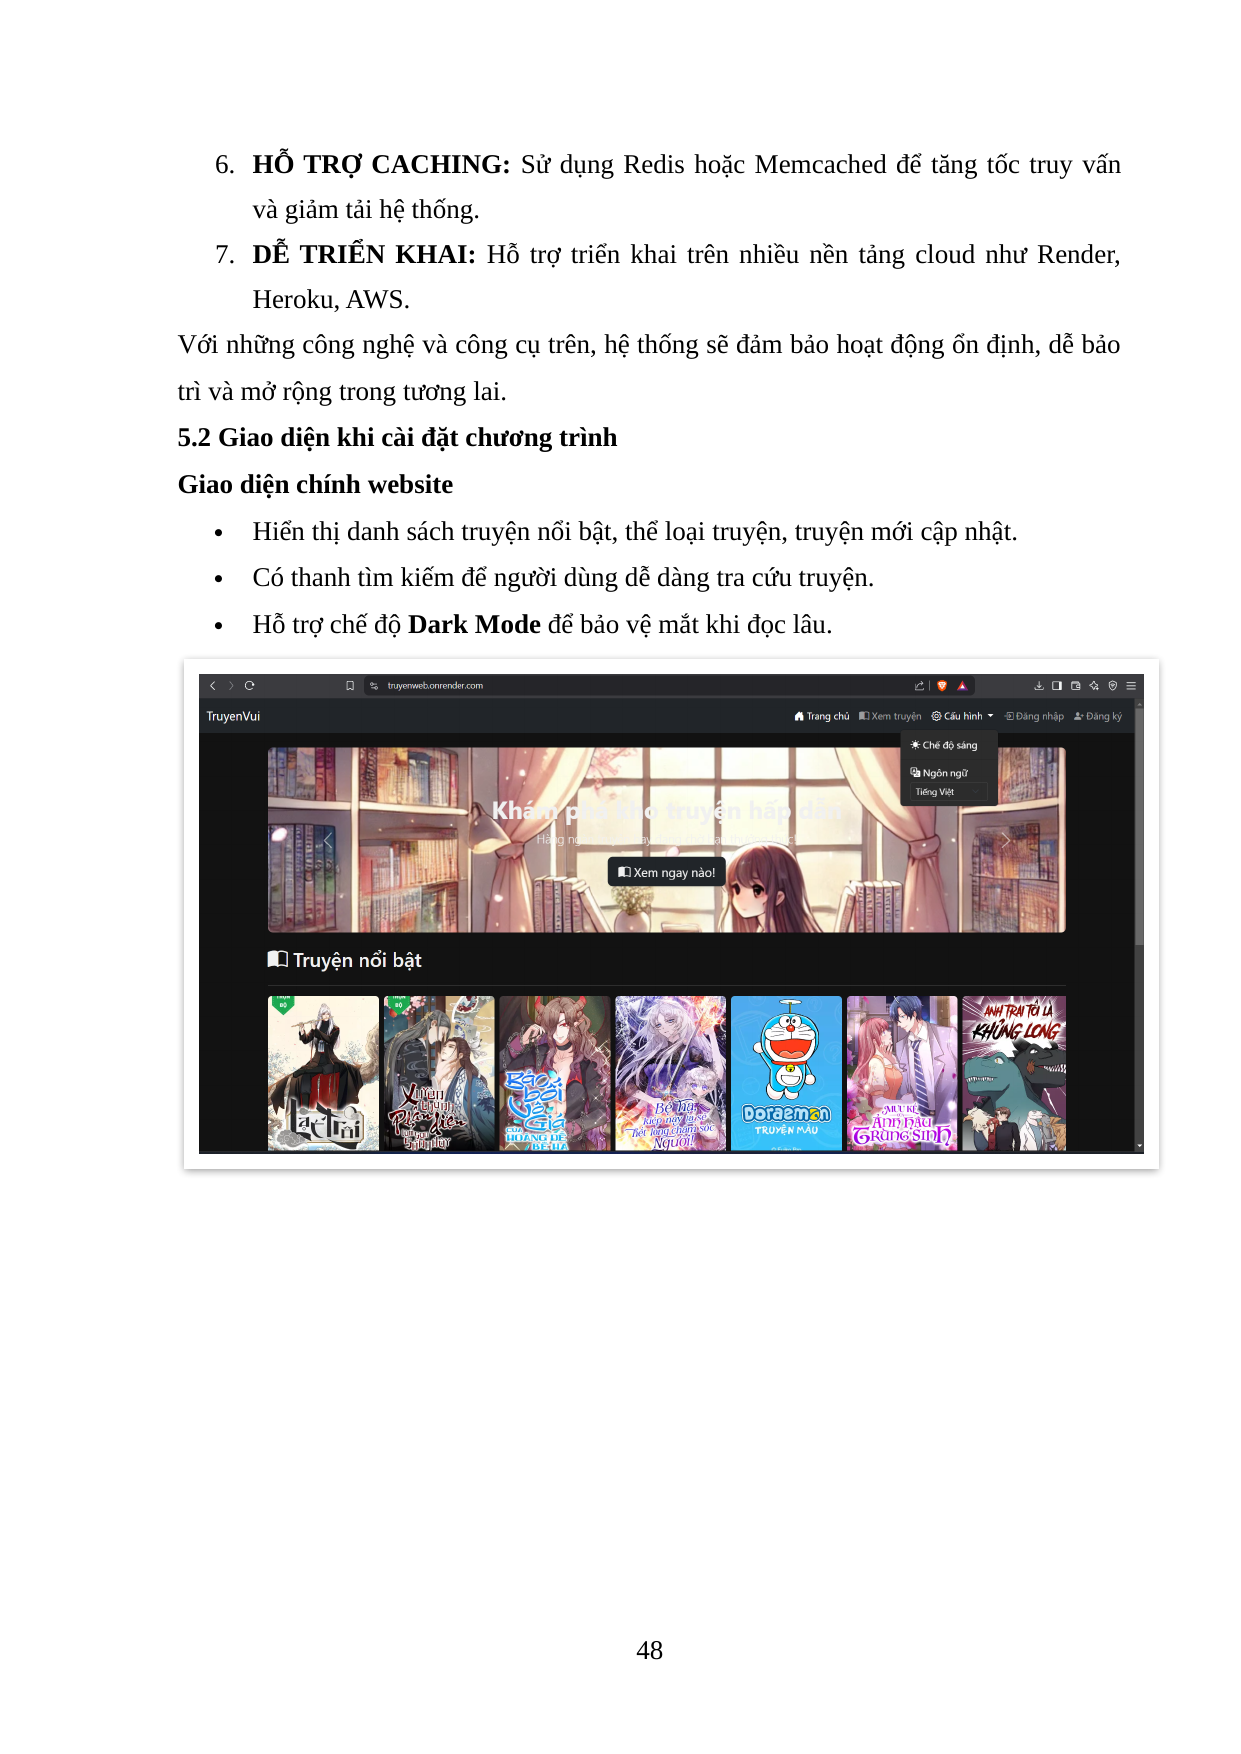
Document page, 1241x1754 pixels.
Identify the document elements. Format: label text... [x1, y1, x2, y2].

list Hỗ trợ chế độ Dark Mode để bảo vệ mắt khi đọc lâu. [215, 608, 1122, 639]
list Hỗ trợ caching: Sử dụng Redis hoặc Memcached để tăng tốc truy vấn và giảm tải hệ thống. [215, 148, 1122, 224]
list Hiển thị danh sách truyện nổi bật, thể loại truyện, truyện mới cập nhật. [215, 515, 1122, 546]
list Có thanh tìm kiếm để người dùng dễ dàng tra cứu truyện. [215, 561, 1122, 593]
subtitle 5.2 Giao diện khi cài đặt chương trình [177, 421, 1122, 453]
picture [199, 674, 1144, 1154]
list Dễ triển khai: Hỗ trợ triển khai trên nhiều nền tảng cloud như Render, Heroku, AWS. [215, 238, 1122, 314]
text Giao diện chính website [177, 468, 1122, 499]
text Với những công nghệ và công cụ trên, hệ thống sẽ đảm bảo hoạt động ổn định, dễ bảo trì và mở rộng trong tương lai. [177, 328, 1122, 406]
